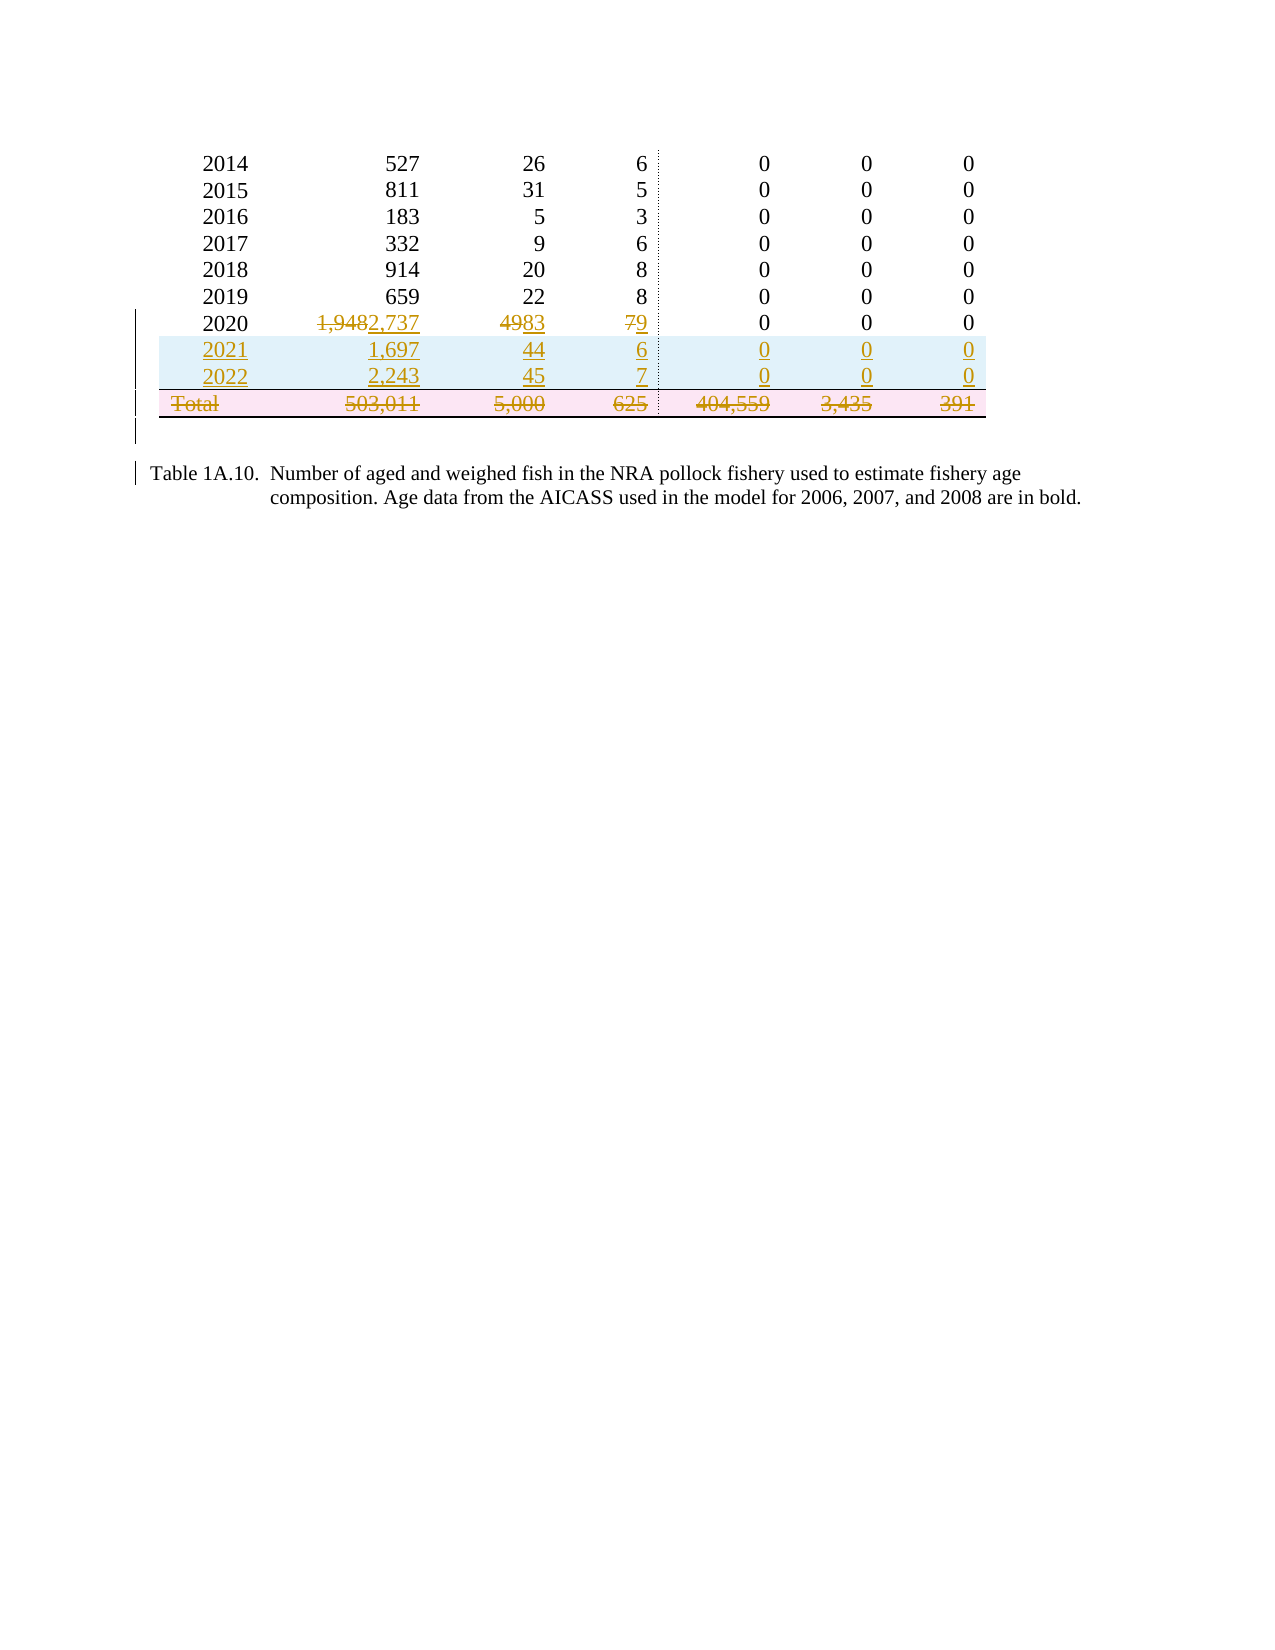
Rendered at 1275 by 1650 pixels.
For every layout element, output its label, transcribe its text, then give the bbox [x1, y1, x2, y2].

text Table 1A.10. Number of aged and weighed fish in the NRA pollock fishery used to estimate fishery age composition. Age data from the AICASS used in the model for 2006, 2007, and 2008 are in bold. [150, 461, 1125, 509]
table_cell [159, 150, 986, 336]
